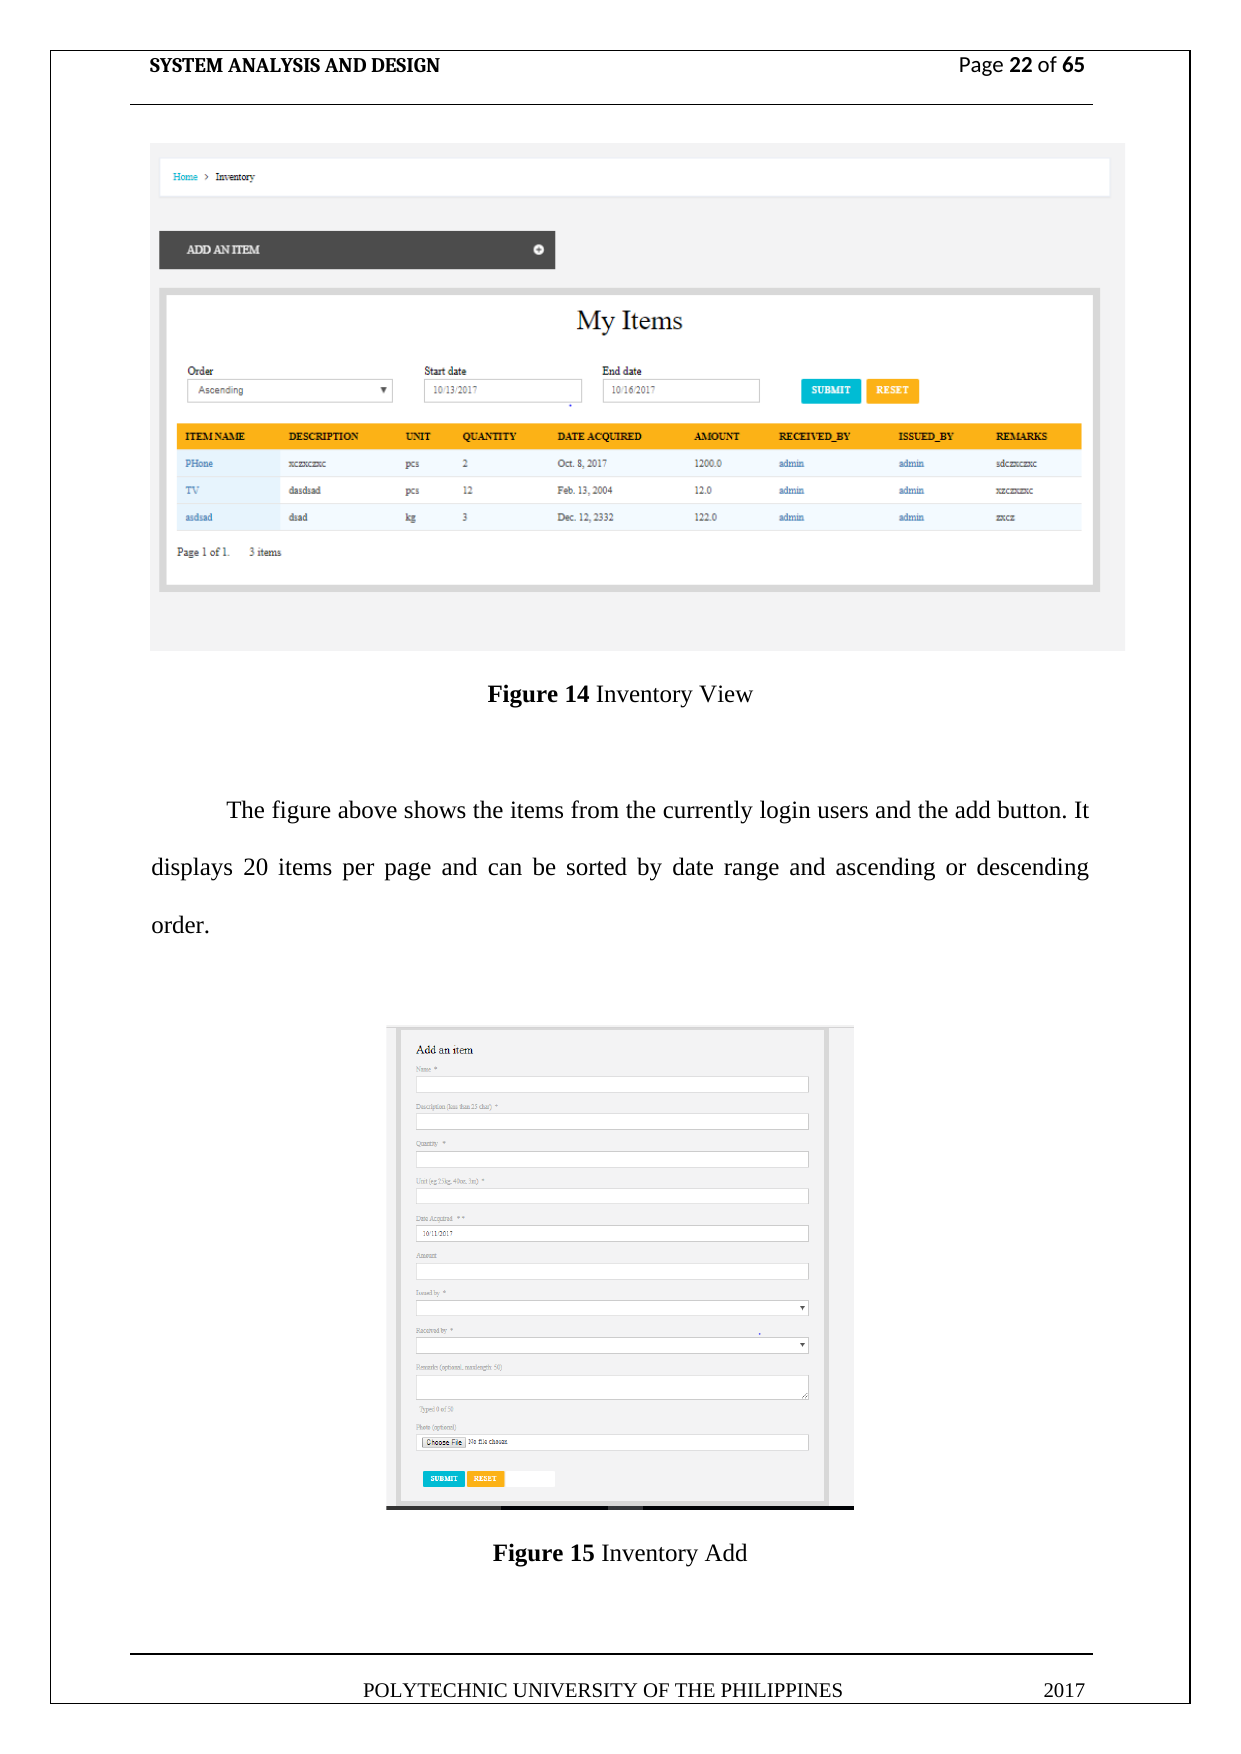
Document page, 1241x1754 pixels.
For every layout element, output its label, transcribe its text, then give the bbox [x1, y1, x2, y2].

picture [150, 143, 1125, 651]
text Figure 15 Inventory Add [150, 1538, 1090, 1567]
text Figure 14 Inventory View [150, 679, 1090, 708]
text The figure above shows the items from the currently login users and the add button. It displays 20 items per page and can be sorted by date range and ascending or descending order. [151, 795, 1090, 939]
picture [386, 1025, 854, 1510]
